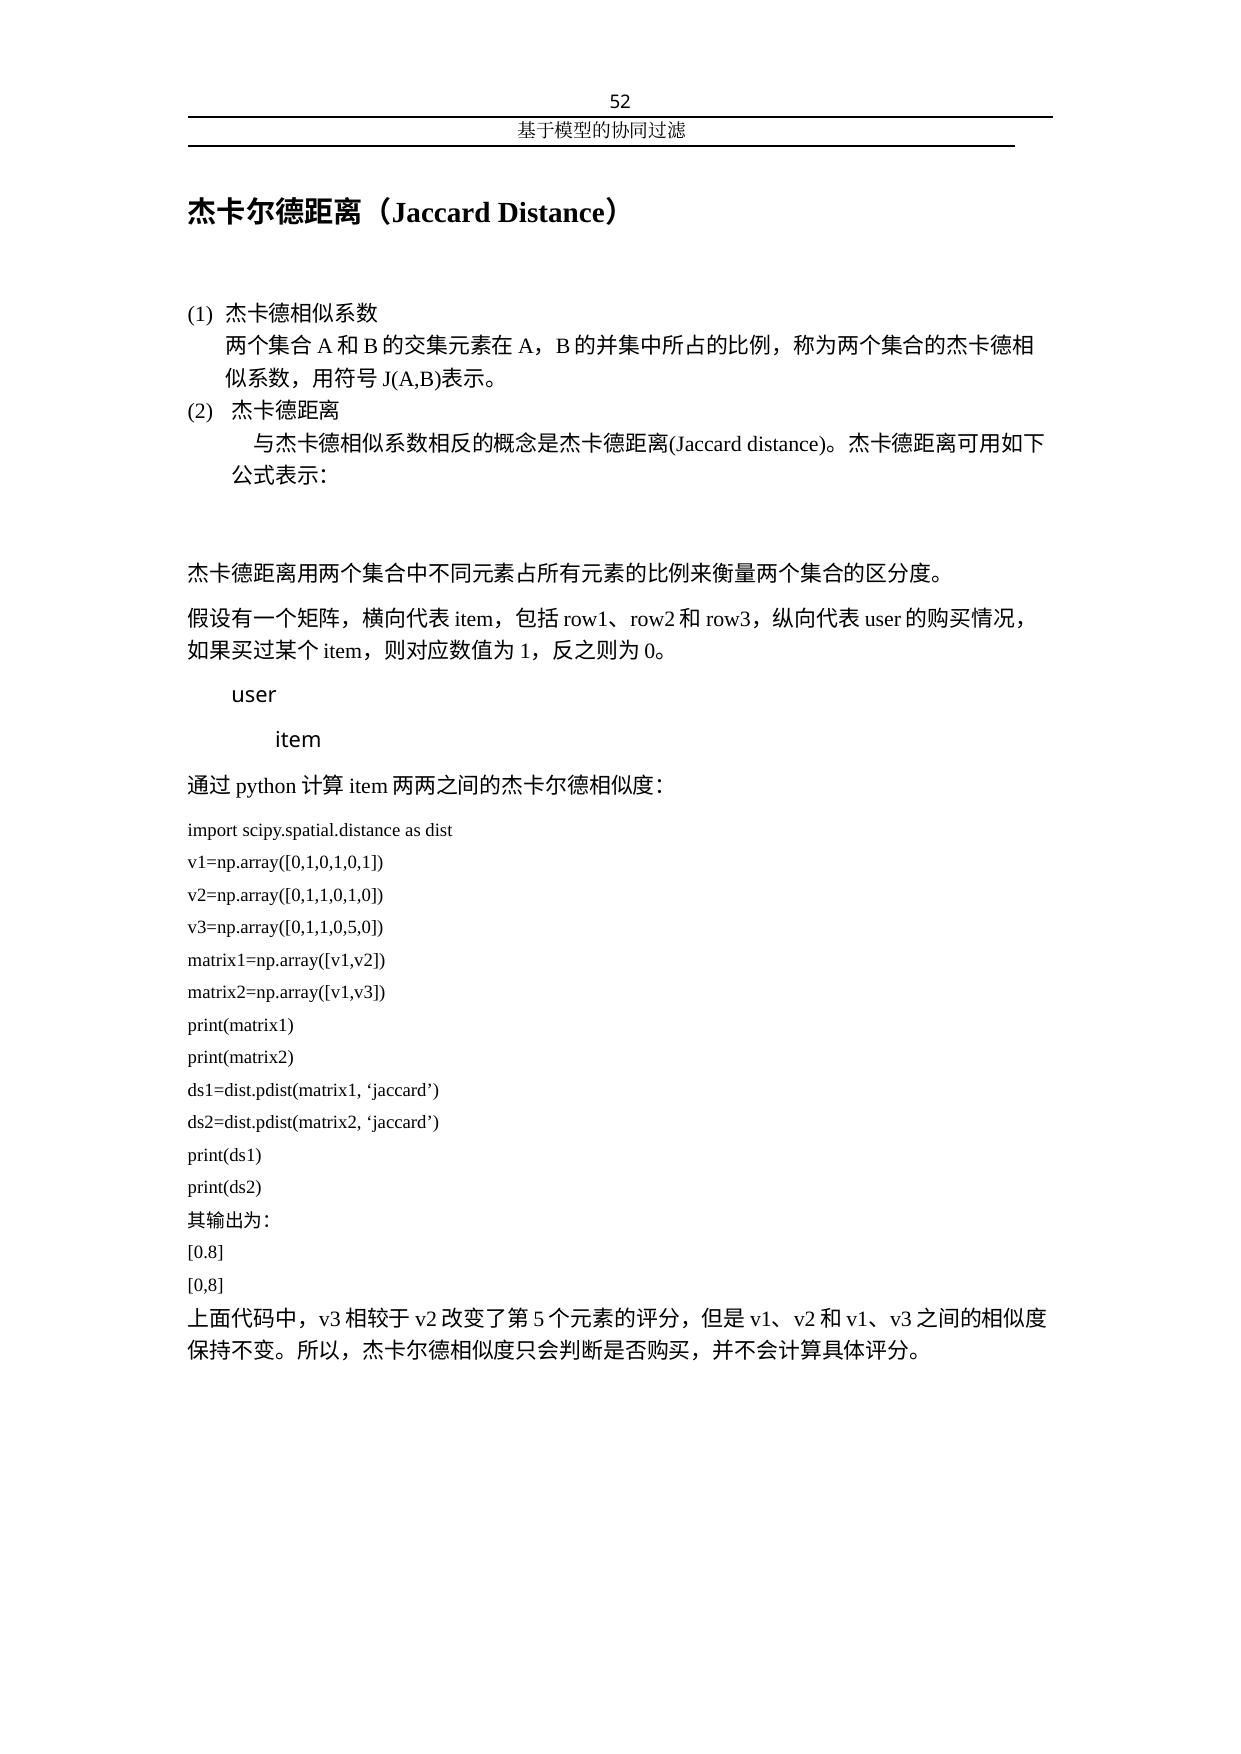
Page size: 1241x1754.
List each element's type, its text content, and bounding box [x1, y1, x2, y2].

text v2=np.array([0,1,1,0,1,0]) [187, 878, 1053, 911]
subtitle 杰卡尔德距离（Jaccard Distance） [187, 177, 1053, 242]
text ds2=dist.pdist(matrix2, ‘jaccard’) [187, 1106, 1053, 1138]
text user [231, 678, 1053, 711]
text v3=np.array([0,1,1,0,5,0]) [187, 911, 1053, 943]
text [0.8] [187, 1236, 1053, 1268]
list (2) 杰卡德距离 与杰卡德相似系数相反的概念是杰卡德距离(Jaccard distance)。杰卡德距离可用如下公式表示： [187, 393, 1053, 491]
text matrix1=np.array([v1,v2]) [187, 943, 1053, 976]
text matrix2=np.array([v1,v3]) [187, 976, 1053, 1008]
text print(matrix1) [187, 1008, 1053, 1041]
text 上面代码中，v3相较于v2改变了第5个元素的评分，但是v1、v2和v1、v3之间的相似度保持不变。所以，杰卡尔德相似度只会判断是否购买，并不会计算具体评分。 [187, 1301, 1053, 1366]
text print(ds2) [187, 1171, 1053, 1203]
text 杰卡德距离用两个集合中不同元素占所有元素的比例来衡量两个集合的区分度。 [187, 556, 1053, 588]
text [0,8] [187, 1268, 1053, 1301]
text 通过python计算item两两之间的杰卡尔德相似度： [187, 768, 1053, 801]
text ds1=dist.pdist(matrix1, ‘jaccard’) [187, 1073, 1053, 1106]
text item [231, 723, 1053, 756]
text print(matrix2) [187, 1041, 1053, 1073]
text print(ds1) [187, 1138, 1053, 1171]
text 其输出为： [187, 1203, 1053, 1236]
text v1=np.array([0,1,0,1,0,1]) [187, 846, 1053, 878]
list 杰卡德相似系数 两个集合A和B的交集元素在A，B的并集中所占的比例，称为两个集合的杰卡德相似系数，用符号J(A,B)表示。 [187, 296, 1053, 393]
text import scipy.spatial.distance as dist [187, 813, 1053, 846]
text 假设有一个矩阵，横向代表item，包括row1、row2和row3，纵向代表user的购买情况，如果买过某个item，则对应数值为1，反之则为0。 [187, 601, 1053, 666]
